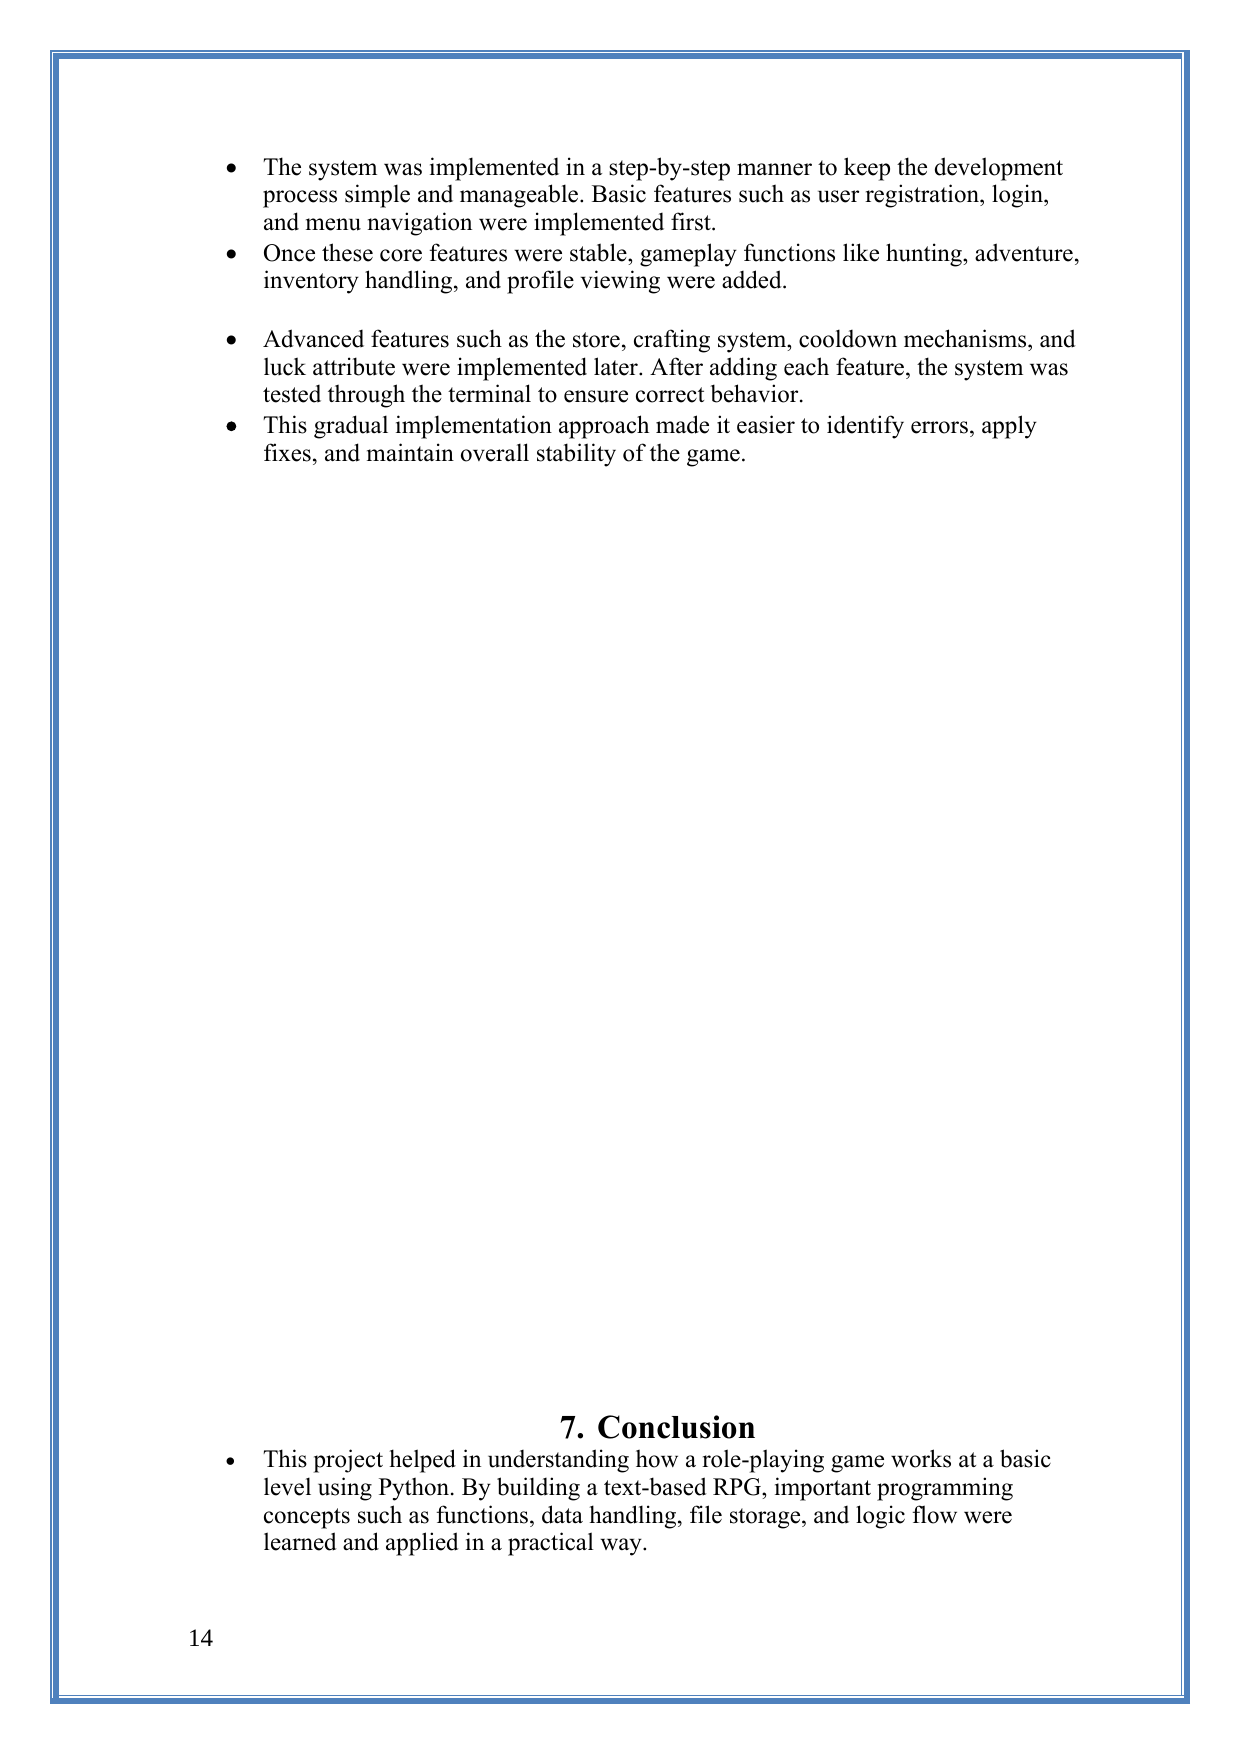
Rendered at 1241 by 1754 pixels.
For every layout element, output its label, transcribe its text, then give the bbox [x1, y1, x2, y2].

list Advanced features such as the store, crafting system, cooldown mechanisms, and luck attribute were implemented later. After adding each feature, the system was tested through the terminal to ensure correct behavior. [225, 322, 1090, 408]
list This gradual implementation approach made it easier to identify errors, apply fixes, and maintain overall stability of the game. [225, 408, 1090, 466]
list Once these core features were stable, gameplay functions like hunting, adventure, inventory handling, and profile viewing were added. [225, 236, 1090, 294]
subtitle Conclusion [225, 1408, 1090, 1445]
list This project helped in understanding how a role-playing game works at a basic level using Python. By building a text-based RPG, important programming concepts such as functions, data handling, file storage, and logic flow were learned and applied in a practical way. [225, 1445, 1090, 1556]
list The system was implemented in a step-by-step manner to keep the development process simple and manageable. Basic features such as user registration, login, and menu navigation were implemented first. [225, 150, 1090, 236]
